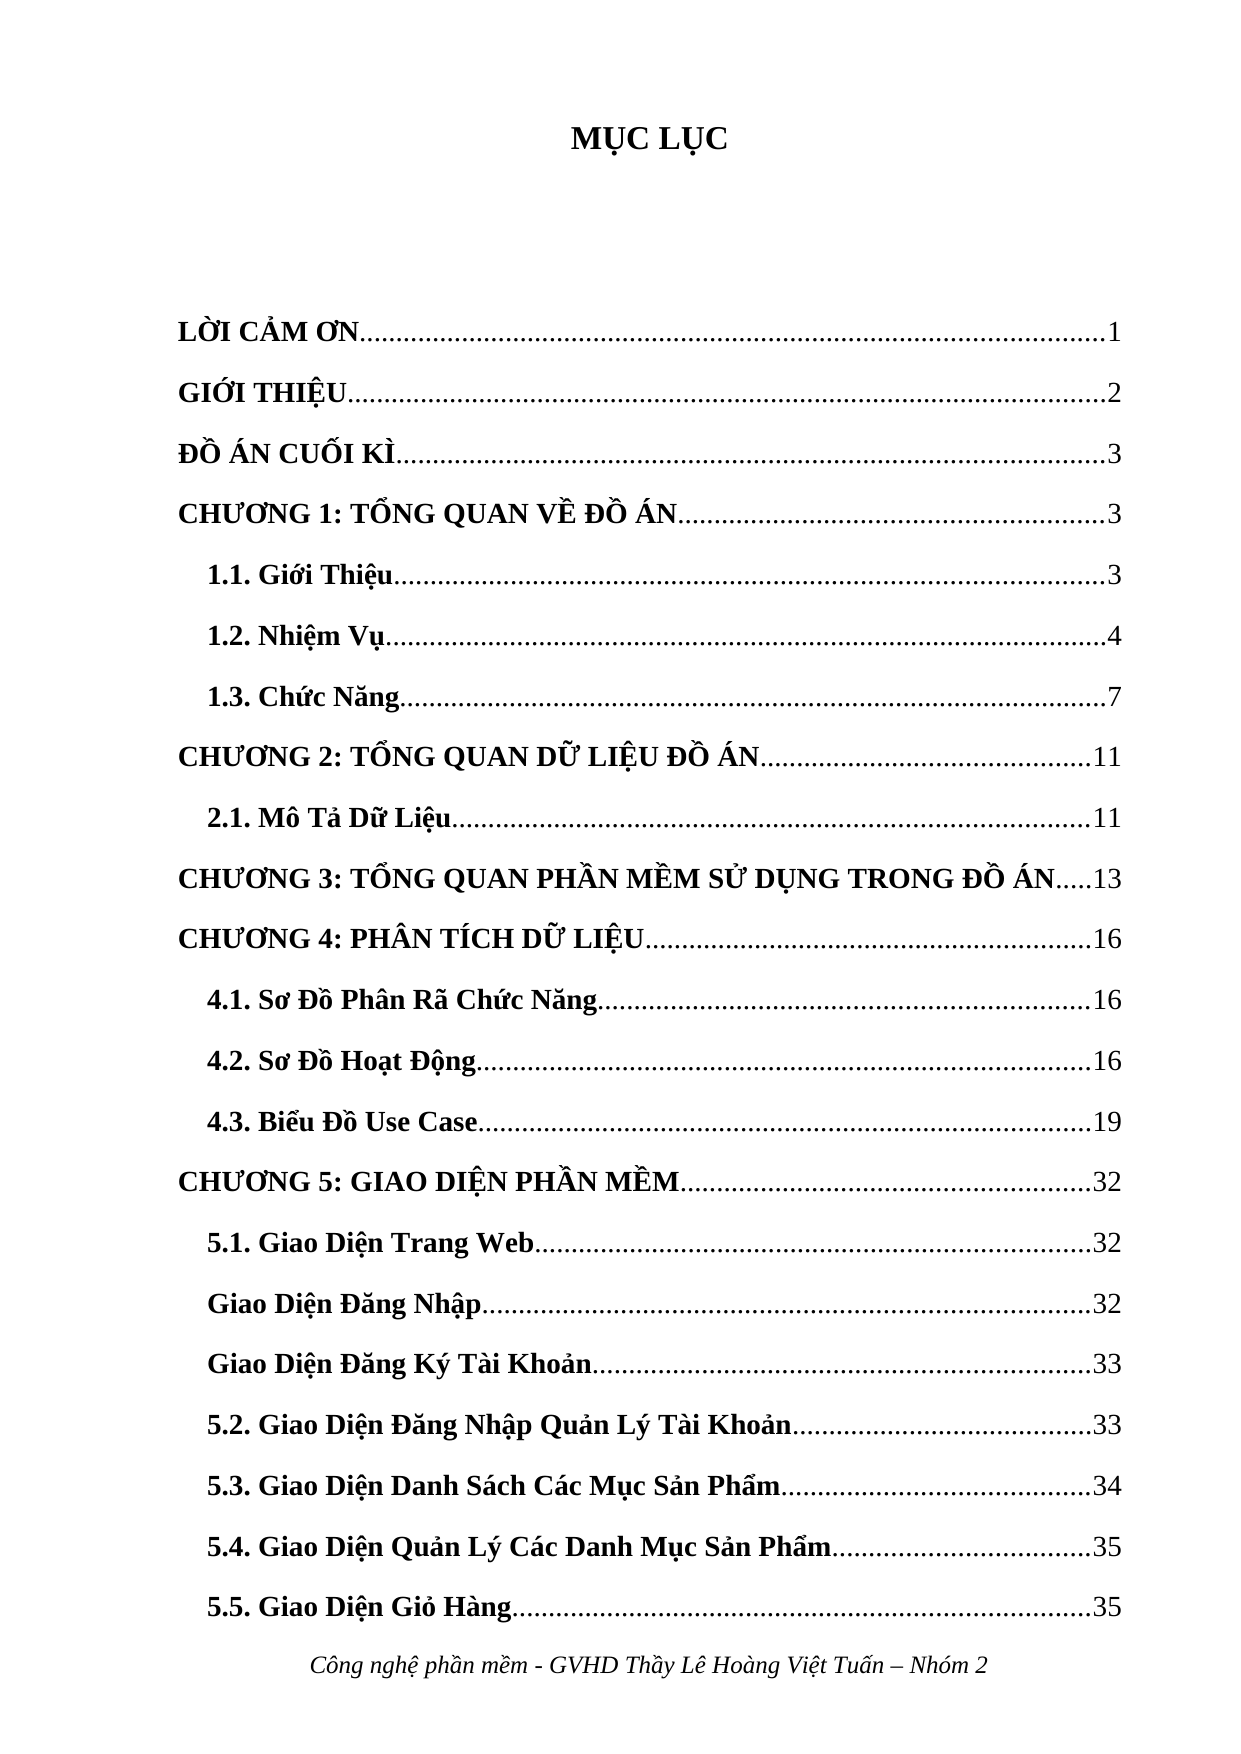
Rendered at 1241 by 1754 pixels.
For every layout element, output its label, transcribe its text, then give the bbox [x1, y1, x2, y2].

text MỤC LỤC [177, 118, 1122, 156]
